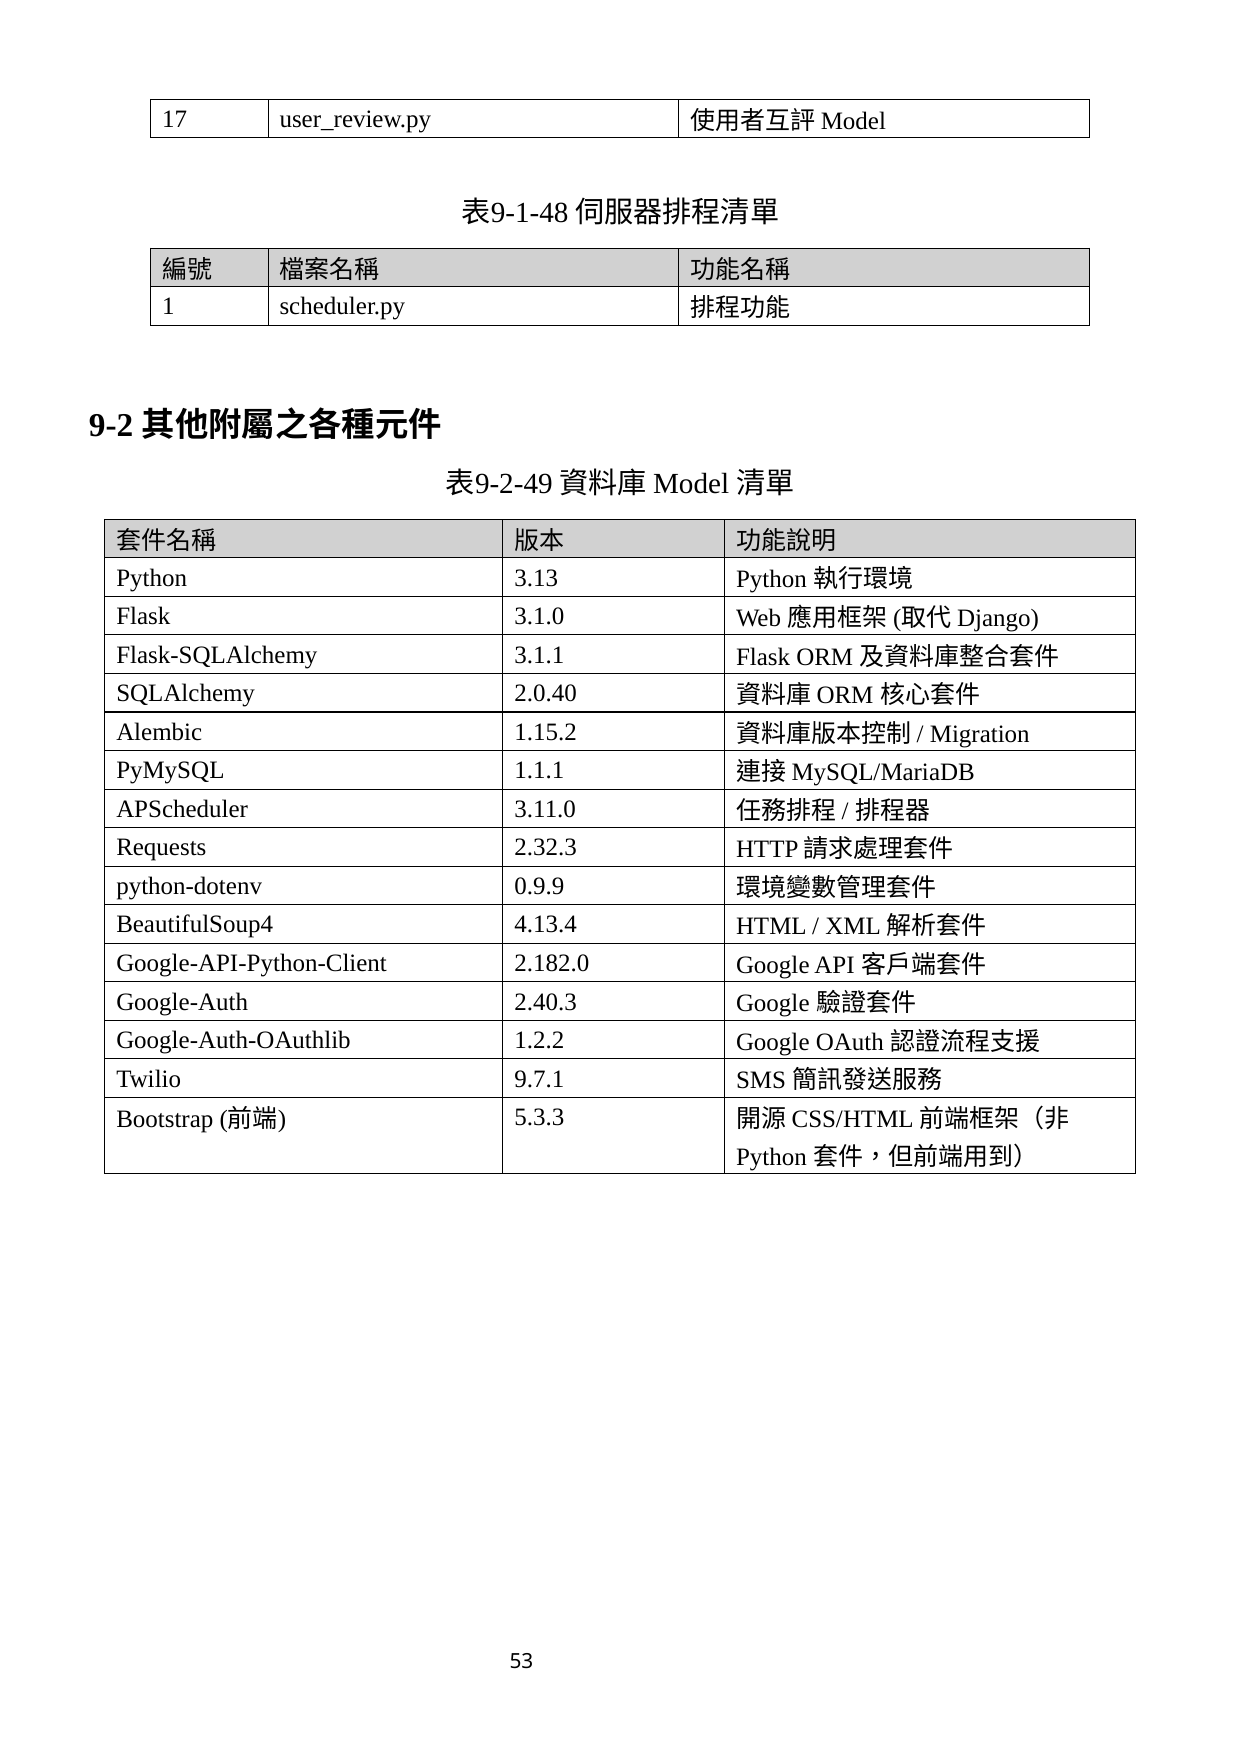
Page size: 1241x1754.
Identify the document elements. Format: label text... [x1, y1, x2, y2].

table_header 套件名稱 [105, 520, 502, 557]
table_cell 任務排程 / 排程器 [725, 790, 1135, 827]
table_cell PyMySQL [105, 751, 502, 788]
table_cell 1.15.2 [503, 713, 724, 750]
table_cell 4.13.4 [503, 905, 724, 943]
table_cell Google-Auth-OAuthlib [105, 1021, 502, 1058]
table_cell 2.0.40 [503, 674, 724, 711]
table_cell 2.182.0 [503, 944, 724, 981]
table_cell Google OAuth 認證流程支援 [725, 1021, 1135, 1058]
table_cell 1.2.2 [503, 1021, 724, 1058]
table_cell HTTP 請求處理套件 [725, 828, 1135, 866]
table_cell 環境變數管理套件 [725, 867, 1135, 904]
table_header 檔案名稱 [269, 249, 678, 286]
table_cell Google 驗證套件 [725, 982, 1135, 1020]
table_cell 3.1.0 [503, 597, 724, 634]
table_cell Python 執行環境 [725, 558, 1135, 596]
subtitle 其他附屬之各種元件 [89, 385, 1152, 460]
table_cell 使用者互評 Model [679, 100, 1089, 137]
table_cell 0.9.9 [503, 867, 724, 904]
table_cell APScheduler [105, 790, 502, 827]
table_cell python-dotenv [105, 867, 502, 904]
table_header 功能名稱 [679, 249, 1089, 286]
table_cell user_review.py [269, 100, 678, 137]
table_cell Python [105, 558, 502, 596]
table_cell Web 應用框架 (取代 Django) [725, 597, 1135, 634]
table_cell Alembic [105, 713, 502, 750]
table_cell SQLAlchemy [105, 674, 502, 711]
table_header 編號 [151, 249, 268, 286]
table_cell BeautifulSoup4 [105, 905, 502, 943]
table_cell 2.40.3 [503, 982, 724, 1020]
table_cell Requests [105, 828, 502, 866]
table_cell 1 [151, 287, 268, 324]
table_cell 1.1.1 [503, 751, 724, 788]
table_cell Google-API-Python-Client [105, 944, 502, 981]
table_cell 排程功能 [679, 287, 1089, 324]
table_cell 開源 CSS/HTML 前端框架（非 Python 套件，但前端用到） [725, 1098, 1135, 1173]
table_cell Flask ORM 及資料庫整合套件 [725, 635, 1135, 673]
table_cell Flask-SQLAlchemy [105, 635, 502, 673]
table_cell Twilio [105, 1059, 502, 1097]
table_cell Google-Auth [105, 982, 502, 1020]
table_cell 資料庫版本控制 / Migration [725, 713, 1135, 750]
table_cell 9.7.1 [503, 1059, 724, 1097]
table_cell Google API 客戶端套件 [725, 944, 1135, 981]
table_cell Flask [105, 597, 502, 634]
table_cell scheduler.py [269, 287, 678, 324]
table_cell 2.32.3 [503, 828, 724, 866]
table_cell 5.3.3 [503, 1098, 724, 1173]
table_header 版本 [503, 520, 724, 557]
table_cell SMS 簡訊發送服務 [725, 1059, 1135, 1097]
table_cell 3.11.0 [503, 790, 724, 827]
table_cell 3.13 [503, 558, 724, 596]
table_cell 連接 MySQL/MariaDB [725, 751, 1135, 788]
table_cell Bootstrap (前端) [105, 1098, 502, 1173]
table_cell 3.1.1 [503, 635, 724, 673]
table_cell 17 [151, 100, 268, 137]
table_header 功能說明 [725, 520, 1135, 557]
table_cell HTML / XML 解析套件 [725, 905, 1135, 943]
table_cell 資料庫 ORM 核心套件 [725, 674, 1135, 711]
